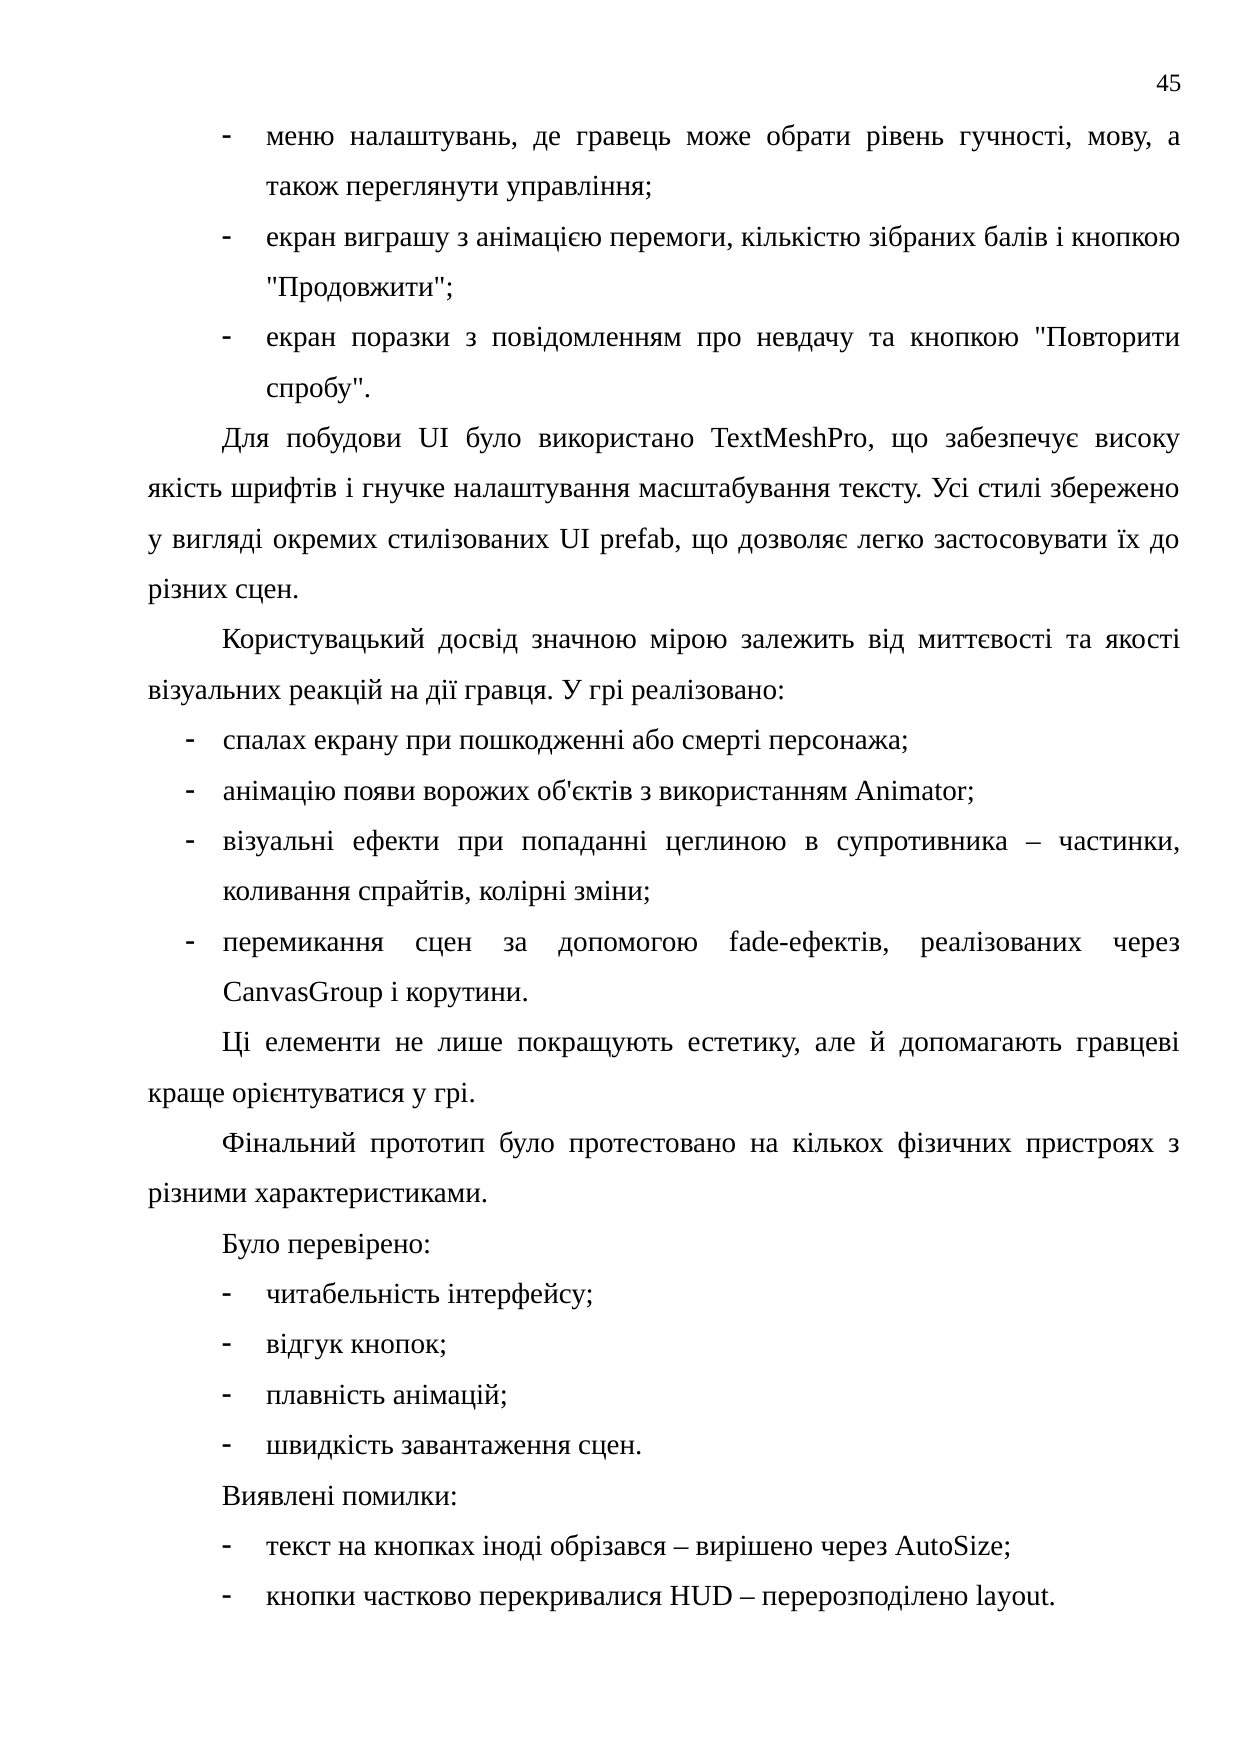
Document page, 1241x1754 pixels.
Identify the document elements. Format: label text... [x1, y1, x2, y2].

list плавність анімацій; [222, 1377, 1181, 1411]
list візуальні ефекти при попаданні цеглиною в супротивника – частинки, коливання спрайтів, колірні зміни; [185, 823, 1181, 907]
list спалах екрану при пошкодженні або смерті персонажа; [185, 722, 1181, 756]
text Для побудови UI було використано TextMeshPro, що забезпечує високу якість шрифтів і гнучке налаштування масштабування тексту. Усі стилі збережено у вигляді окремих стилізованих UI prefab, що дозволяє легко застосовувати їх до різних сцен. [148, 420, 1181, 605]
list меню налаштувань, де гравець може обрати рівень гучності, мову, а також переглянути управління; [222, 118, 1181, 202]
text Ці елементи не лише покращують естетику, але й допомагають гравцеві краще орієнтуватися у грі. [148, 1024, 1181, 1108]
text Фінальний прототип було протестовано на кількох фізичних пристроях з різними характеристиками. [148, 1125, 1181, 1209]
text Було перевірено: [148, 1226, 1181, 1259]
list відгук кнопок; [222, 1326, 1181, 1360]
list швидкість завантаження сцен. [222, 1427, 1181, 1461]
list текст на кнопках іноді обрізався – вирішено через AutoSize; [222, 1528, 1181, 1562]
list анімацію появи ворожих об'єктів з використанням Animator; [185, 773, 1181, 806]
list кнопки частково перекривалися HUD – перерозподілено layout. [222, 1578, 1181, 1612]
list читабельність інтерфейсу; [222, 1276, 1181, 1310]
text Користувацький досвід значною мірою залежить від миттєвості та якості візуальних реакцій на дії гравця. У грі реалізовано: [148, 622, 1181, 705]
list екран поразки з повідомленням про невдачу та кнопкою "Повторити спробу". [222, 319, 1181, 403]
list перемикання сцен за допомогою fade-ефектів, реалізованих через CanvasGroup і корутини. [185, 924, 1181, 1008]
list екран виграшу з анімацією перемоги, кількістю зібраних балів і кнопкою "Продовжити"; [222, 219, 1181, 303]
text Виявлені помилки: [148, 1478, 1181, 1511]
